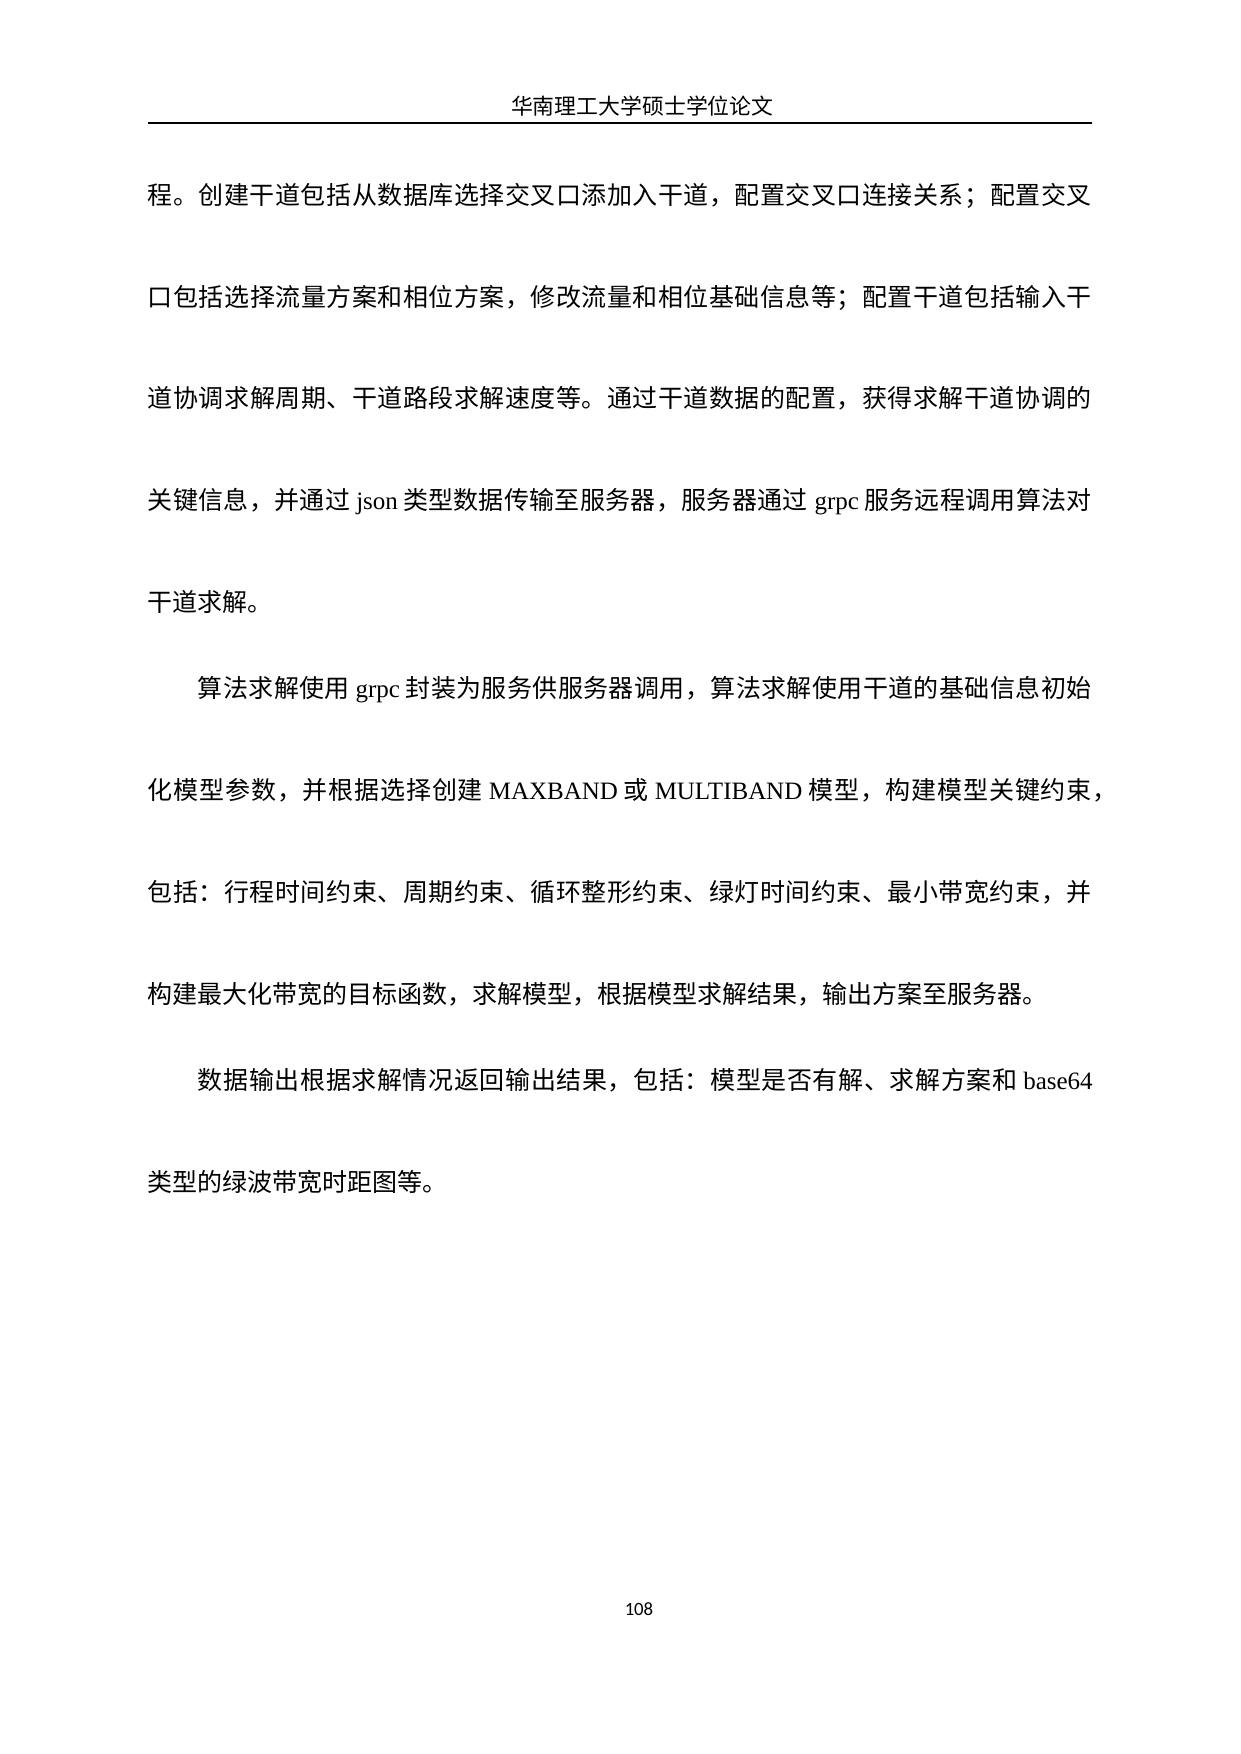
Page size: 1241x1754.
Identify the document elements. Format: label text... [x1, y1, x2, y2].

text 算法求解使用grpc封装为服务供服务器调用，算法求解使用干道的基础信息初始化模型参数，并根据选择创建MAXBAND或MULTIBAND模型，构建模型关键约束，包括：行程时间约束、周期约束、循环整形约束、绿灯时间约束、最小带宽约束，并构建最大化带宽的目标函数，求解模型，根据模型求解结果，输出方案至服务器。 [148, 653, 1092, 1026]
text 数据输出根据求解情况返回输出结果，包括：模型是否有解、求解方案和base64类型的绿波带宽时距图等。 [148, 1044, 1092, 1214]
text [148, 159, 1092, 635]
